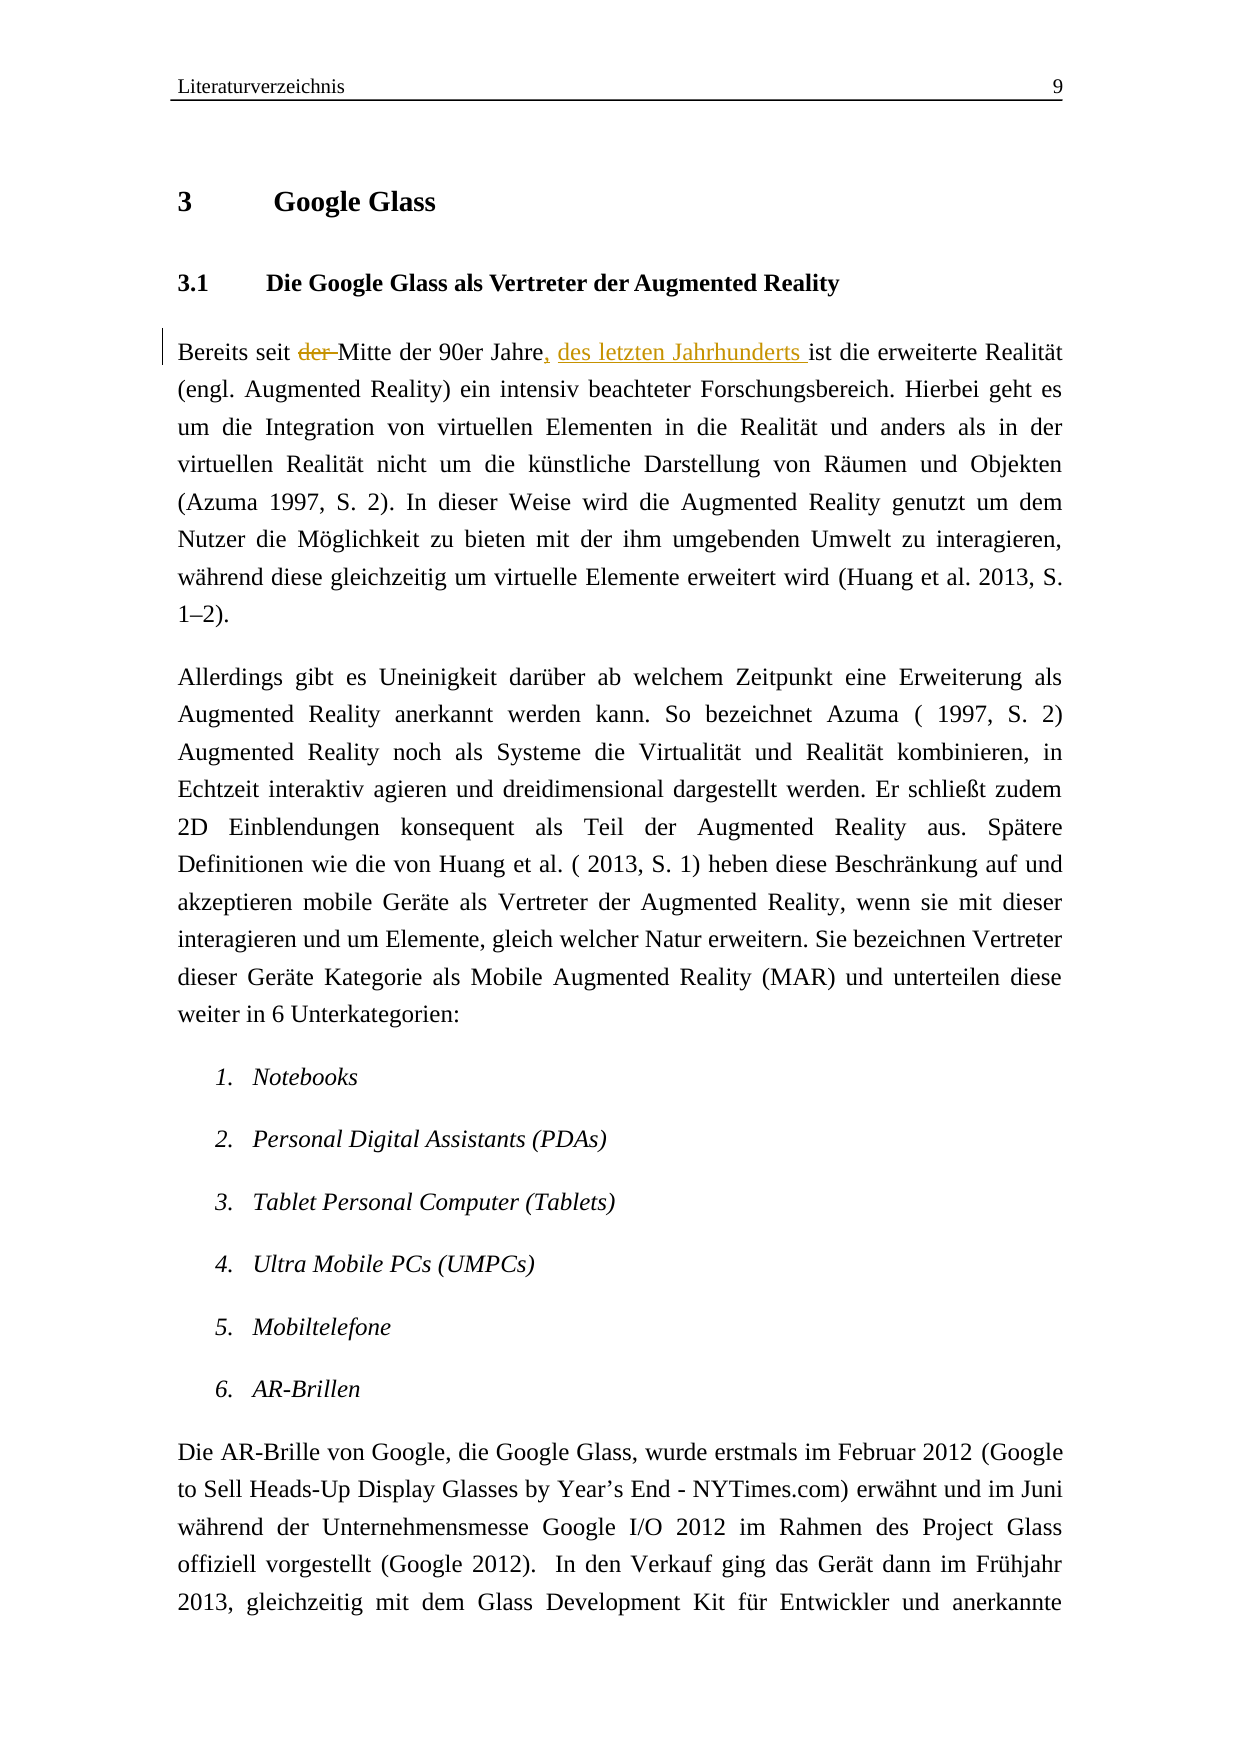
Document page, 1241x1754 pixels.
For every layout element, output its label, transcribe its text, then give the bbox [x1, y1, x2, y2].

list Tablet Personal Computer (Tablets) [215, 1178, 1063, 1215]
list Ultra Mobile PCs (UMPCs) [215, 1240, 1063, 1278]
text Bereits seit Mitte der 90er Jahre ist die erweiterte Realität (engl. Augmented Reality) ein intensiv beachteter Forschungsbereich. Hierbei geht es um die Integration von virtuellen Elementen in die Realität und anders als in der virtuellen Realität nicht um die künstliche Darstellung von Räumen und Objekten (Azuma 1997, S. 2). In dieser Weise wird die Augmented Reality genutzt um dem Nutzer die Möglichkeit zu bieten mit der ihm umgebenden Umwelt zu interagieren, während diese gleichzeitig um virtuelle Elemente erweitert wird (Huang et al. 2013, S. 1–2). [177, 328, 1063, 628]
list Personal Digital Assistants (PDAs) [215, 1115, 1063, 1153]
list Notebooks [215, 1053, 1063, 1090]
subtitle Google Glass [177, 184, 1063, 218]
subtitle Die Google Glass als Vertreter der Augmented Reality [177, 268, 1063, 297]
text Allerdings gibt es Uneinigkeit darüber ab welchem Zeitpunkt eine Erweiterung als Augmented Reality anerkannt werden kann. So bezeichnet Azuma ( 1997, S. 2) Augmented Reality noch als Systeme die Virtualität und Realität kombinieren, in Echtzeit interaktiv agieren und dreidimensional dargestellt werden. Er schließt zudem 2D Einblendungen konsequent als Teil der Augmented Reality aus. Spätere Definitionen wie die von Huang et al. ( 2013, S. 1) heben diese Beschränkung auf und akzeptieren mobile Geräte als Vertreter der Augmented Reality, wenn sie mit dieser interagieren und um Elemente, gleich welcher Natur erweitern. Sie bezeichnen Vertreter dieser Geräte Kategorie als Mobile Augmented Reality (MAR) und unterteilen diese weiter in 6 Unterkategorien: [177, 653, 1063, 1028]
list Mobiltelefone [215, 1303, 1063, 1340]
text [177, 1428, 1063, 1615]
list AR-Brillen [215, 1365, 1063, 1403]
